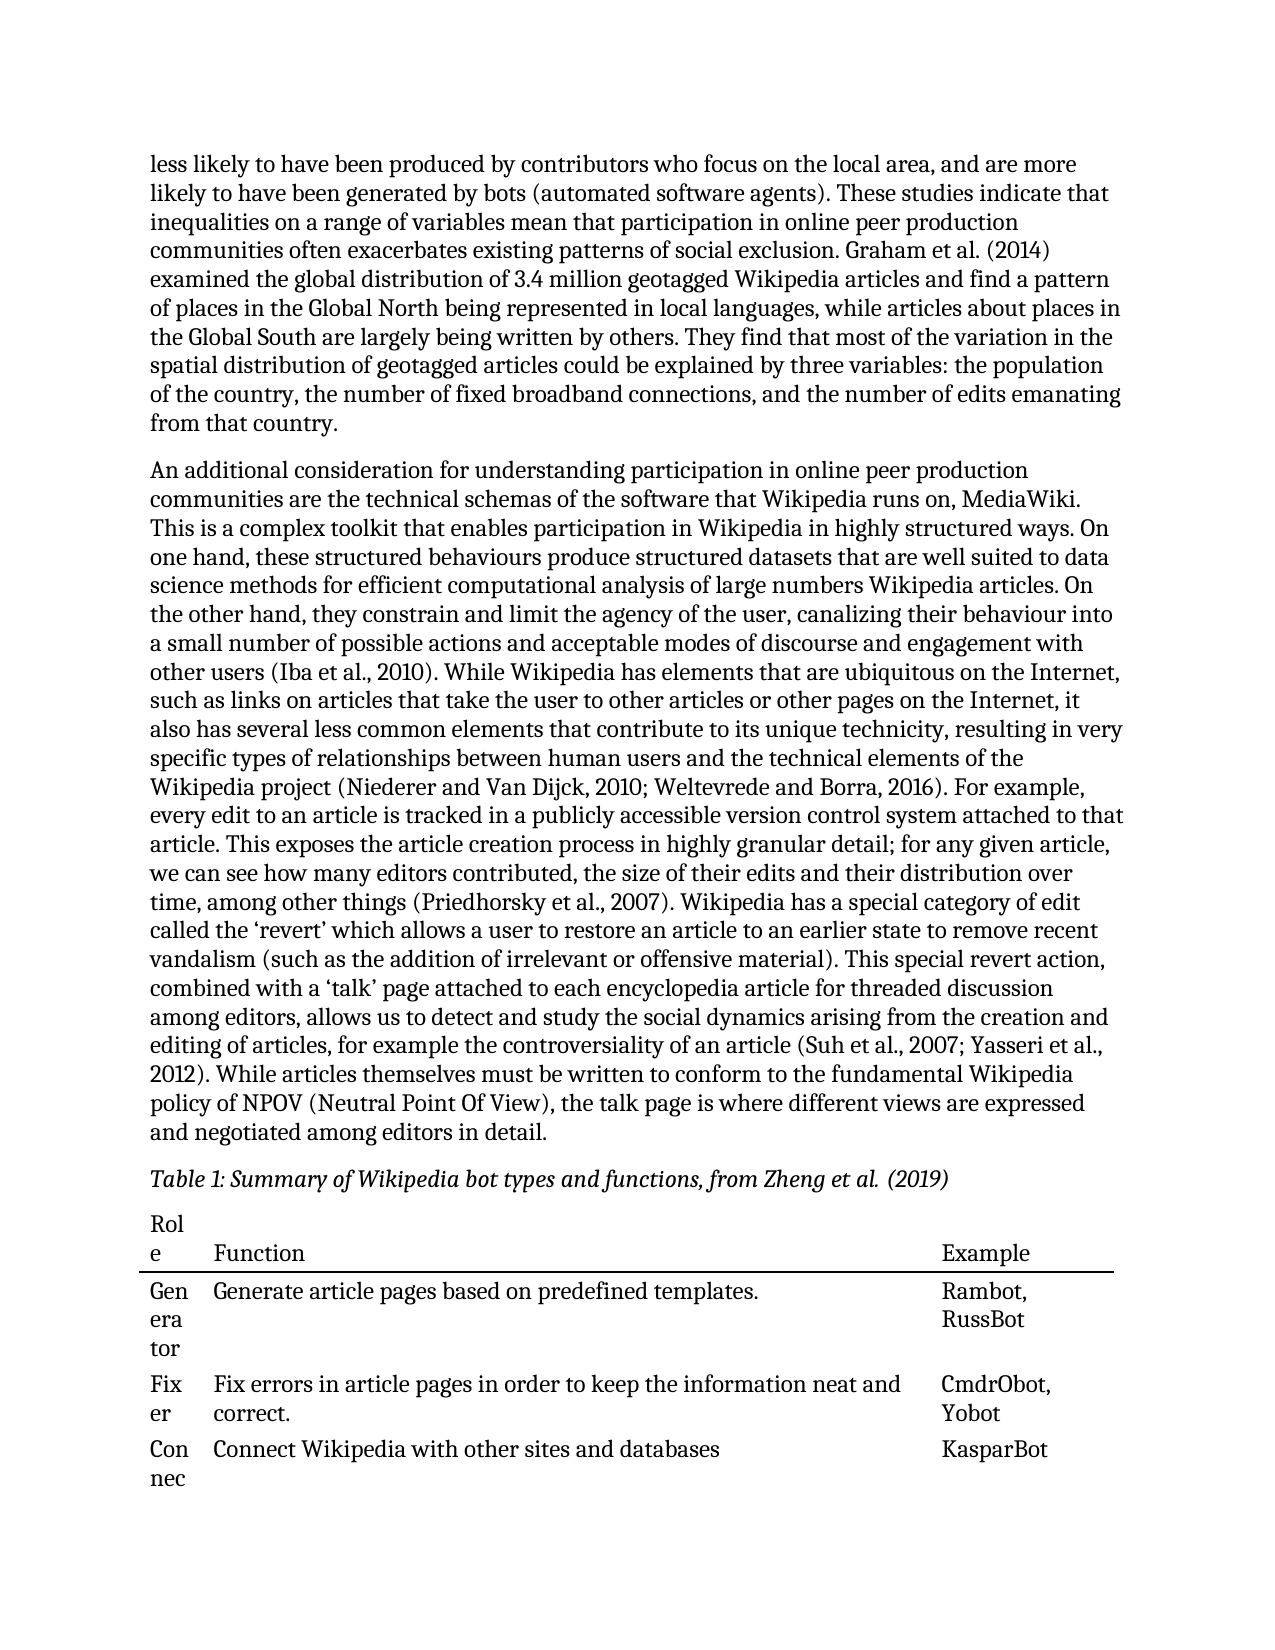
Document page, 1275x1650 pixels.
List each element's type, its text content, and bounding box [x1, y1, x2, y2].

table_cell Generator [139, 1273, 202, 1367]
table_cell CmdrObot, Yobot [930, 1367, 1114, 1432]
table_cell Connector [139, 1432, 202, 1493]
table_cell Fixer [139, 1367, 202, 1432]
text Table 1: Summary of Wikipedia bot types and functions, from Zheng et al. (2019) [150, 1165, 1125, 1194]
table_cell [202, 1432, 930, 1493]
table_header Role [139, 1206, 202, 1271]
text An additional consideration for understanding participation in online peer production communities are the technical schemas of the software that Wikipedia runs on, MediaWiki. This is a complex toolkit that enables participation in Wikipedia in highly structured ways. On one hand, these structured behaviours produce structured datasets that are well suited to data science methods for efficient computational analysis of large numbers Wikipedia articles. On the other hand, they constrain and limit the agency of the user, canalizing their behaviour into a small number of possible actions and acceptable modes of discourse and engagement with other users (Iba et al., 2010). While Wikipedia has elements that are ubiquitous on the Internet, such as links on articles that take the user to other articles or other pages on the Internet, it also has several less common elements that contribute to its unique technicity, resulting in very specific types of relationships between human users and the technical elements of the Wikipedia project (Niederer and Van Dijck, 2010; Weltevrede and Borra, 2016). For example, every edit to an article is tracked in a publicly accessible version control system attached to that article. This exposes the article creation process in highly granular detail; for any given article, we can see how many editors contributed, the size of their edits and their distribution over time, among other things (Priedhorsky et al., 2007). Wikipedia has a special category of edit called the ‘revert’ which allows a user to restore an article to an earlier state to remove recent vandalism (such as the addition of irrelevant or offensive material). This special revert action, combined with a ‘talk’ page attached to each encyclopedia article for threaded discussion among editors, allows us to detect and study the social dynamics arising from the creation and editing of articles, for example the controversiality of an article (Suh et al., 2007; Yasseri et al., 2012). While articles themselves must be written to conform to the fundamental Wikipedia policy of NPOV (Neutral Point Of View), the talk page is where different views are expressed and negotiated among editors in detail. [150, 456, 1125, 1146]
table_cell Rambot, RussBot [930, 1273, 1114, 1367]
table_header Function [202, 1206, 930, 1271]
table_cell KasparBot [930, 1432, 1114, 1493]
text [150, 150, 1125, 437]
table_header Example [930, 1206, 1114, 1271]
table_cell Fix errors in article pages in order to keep the information neat and correct. [202, 1367, 930, 1432]
table_cell Generate article pages based on predefined templates. [202, 1273, 930, 1367]
